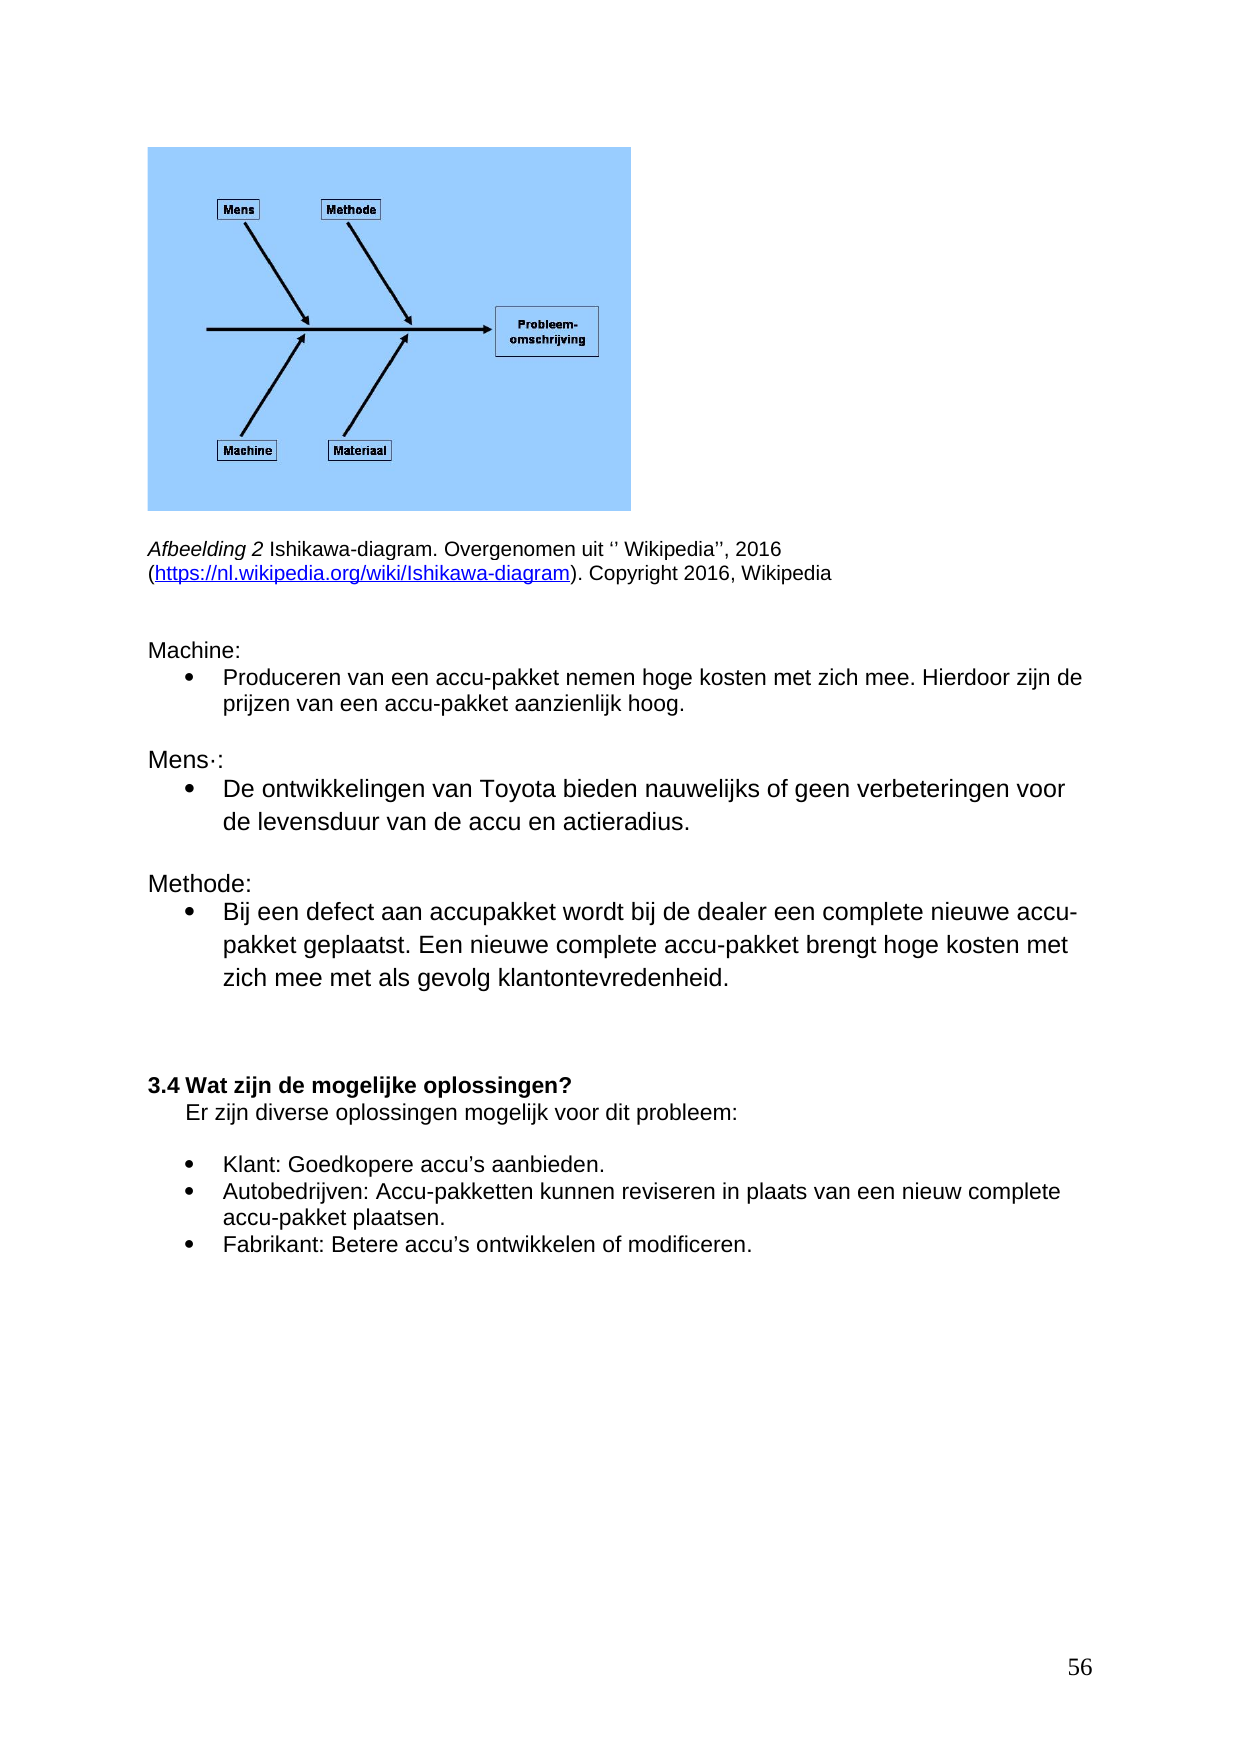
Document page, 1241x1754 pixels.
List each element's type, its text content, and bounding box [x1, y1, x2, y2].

text Machine: [148, 637, 1093, 663]
text Methode: [148, 868, 1093, 897]
list Produceren van een accu-pakket nemen hoge kosten met zich mee. Hierdoor zijn de prijzen van een accu-pakket aanzienlijk hoog. [185, 663, 1093, 716]
list Autobedrijven: Accu-pakketten kunnen reviseren in plaats van een nieuw complete accu-pakket plaatsen. [185, 1178, 1093, 1231]
picture [147, 147, 631, 511]
list Fabrikant: Betere accu’s ontwikkelen of modificeren. [185, 1231, 1093, 1257]
text Afbeelding 2 Ishikawa-diagram. Overgenomen uit ‘’ Wikipedia’’, 2016 (https://nl.wikipedia.org/wiki/Ishikawa-diagram). Copyright 2016, Wikipedia [782, 536, 1093, 584]
text Er zijn diverse oplossingen mogelijk voor dit probleem: [185, 1099, 1093, 1125]
list De ontwikkelingen van Toyota bieden nauwelijks of geen verbeteringen voor de levensduur van de accu en actieradius. [185, 774, 1093, 836]
list Bij een defect aan accupakket wordt bij de dealer een complete nieuwe accu-pakket geplaatst. Een nieuwe complete accu-pakket brengt hoge kosten met zich mee met als gevolg klantontevredenheid. [185, 897, 1093, 992]
list Wat zijn de mogelijke oplossingen? [148, 1072, 1093, 1099]
list Klant: Goedkopere accu’s aanbieden. [185, 1151, 1093, 1178]
text Mens·: [148, 745, 1093, 774]
